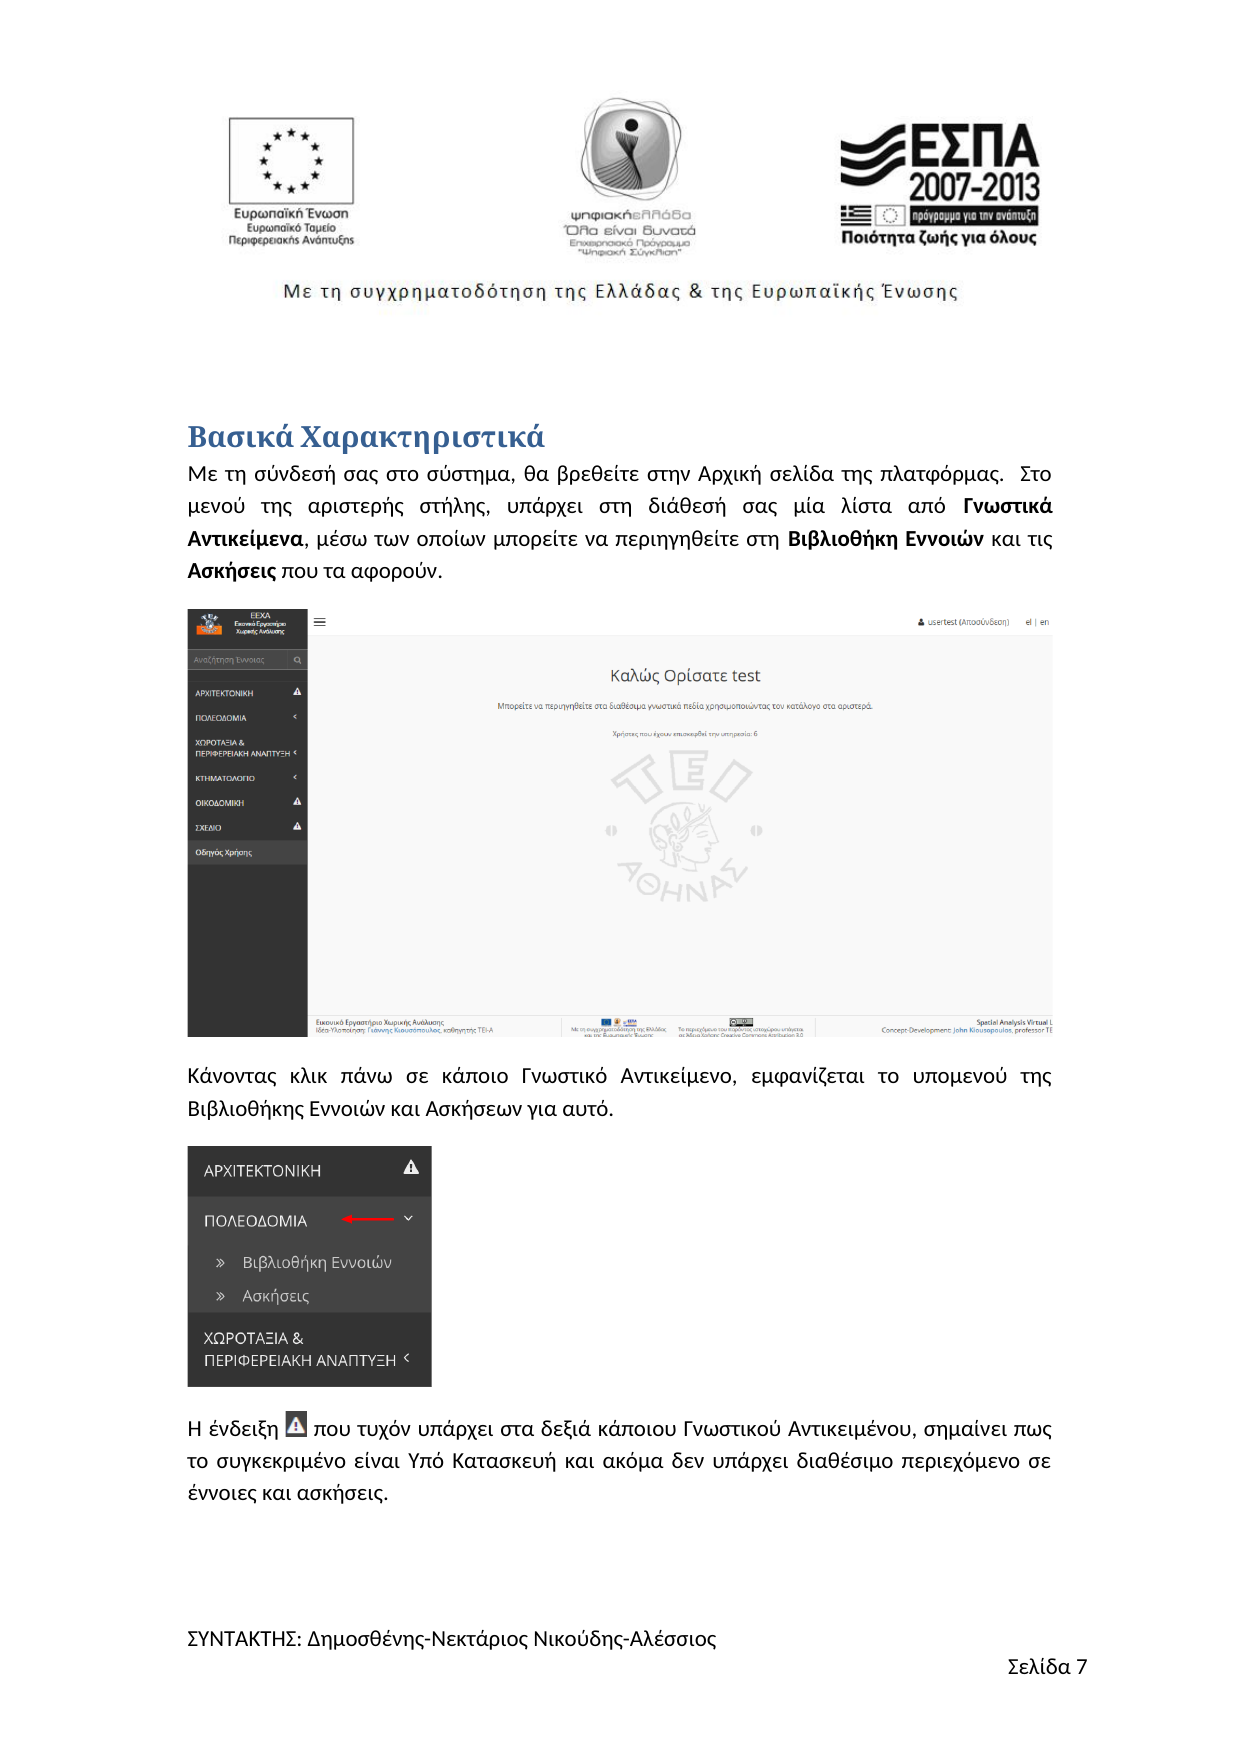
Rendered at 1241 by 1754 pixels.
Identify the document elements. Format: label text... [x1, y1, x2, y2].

text Κάνοντας κλικ πάνω σε κάποιο Γνωστικό Αντικείμενο, εμφανίζεται το υπομενού της Βιβλιοθήκης Εννοιών και Ασκήσεων για αυτό. [187, 1061, 1053, 1122]
picture [187, 1146, 432, 1387]
text Η ένδειξη που τυχόν υπάρχει στα δεξιά κάποιου Γνωστικού Αντικειμένου, σημαίνει πως το συγκεκριμένο είναι Υπό Κατασκευή και ακόμα δεν υπάρχει διαθέσιμο περιεχόμενο σε έννοιες και ασκήσεις. [187, 1411, 1053, 1506]
picture [187, 73, 1088, 343]
text Με τη σύνδεσή σας στο σύστημα, θα βρεθείτε στην Αρχική σελίδα της πλατφόρμας. Στο μενού της αριστερής στήλης, υπάρχει στη διάθεσή σας μία λίστα από Γνωστικά Αντικείμενα, μέσω των οποίων μπορείτε να περιηγηθείτε στη Βιβλιοθήκη Εννοιών και τις Ασκήσεις που τα αφορούν. [187, 459, 1053, 584]
picture [187, 609, 1053, 1037]
picture [285, 1411, 307, 1437]
subtitle Βασικά Χαρακτηριστικά [187, 421, 1053, 454]
